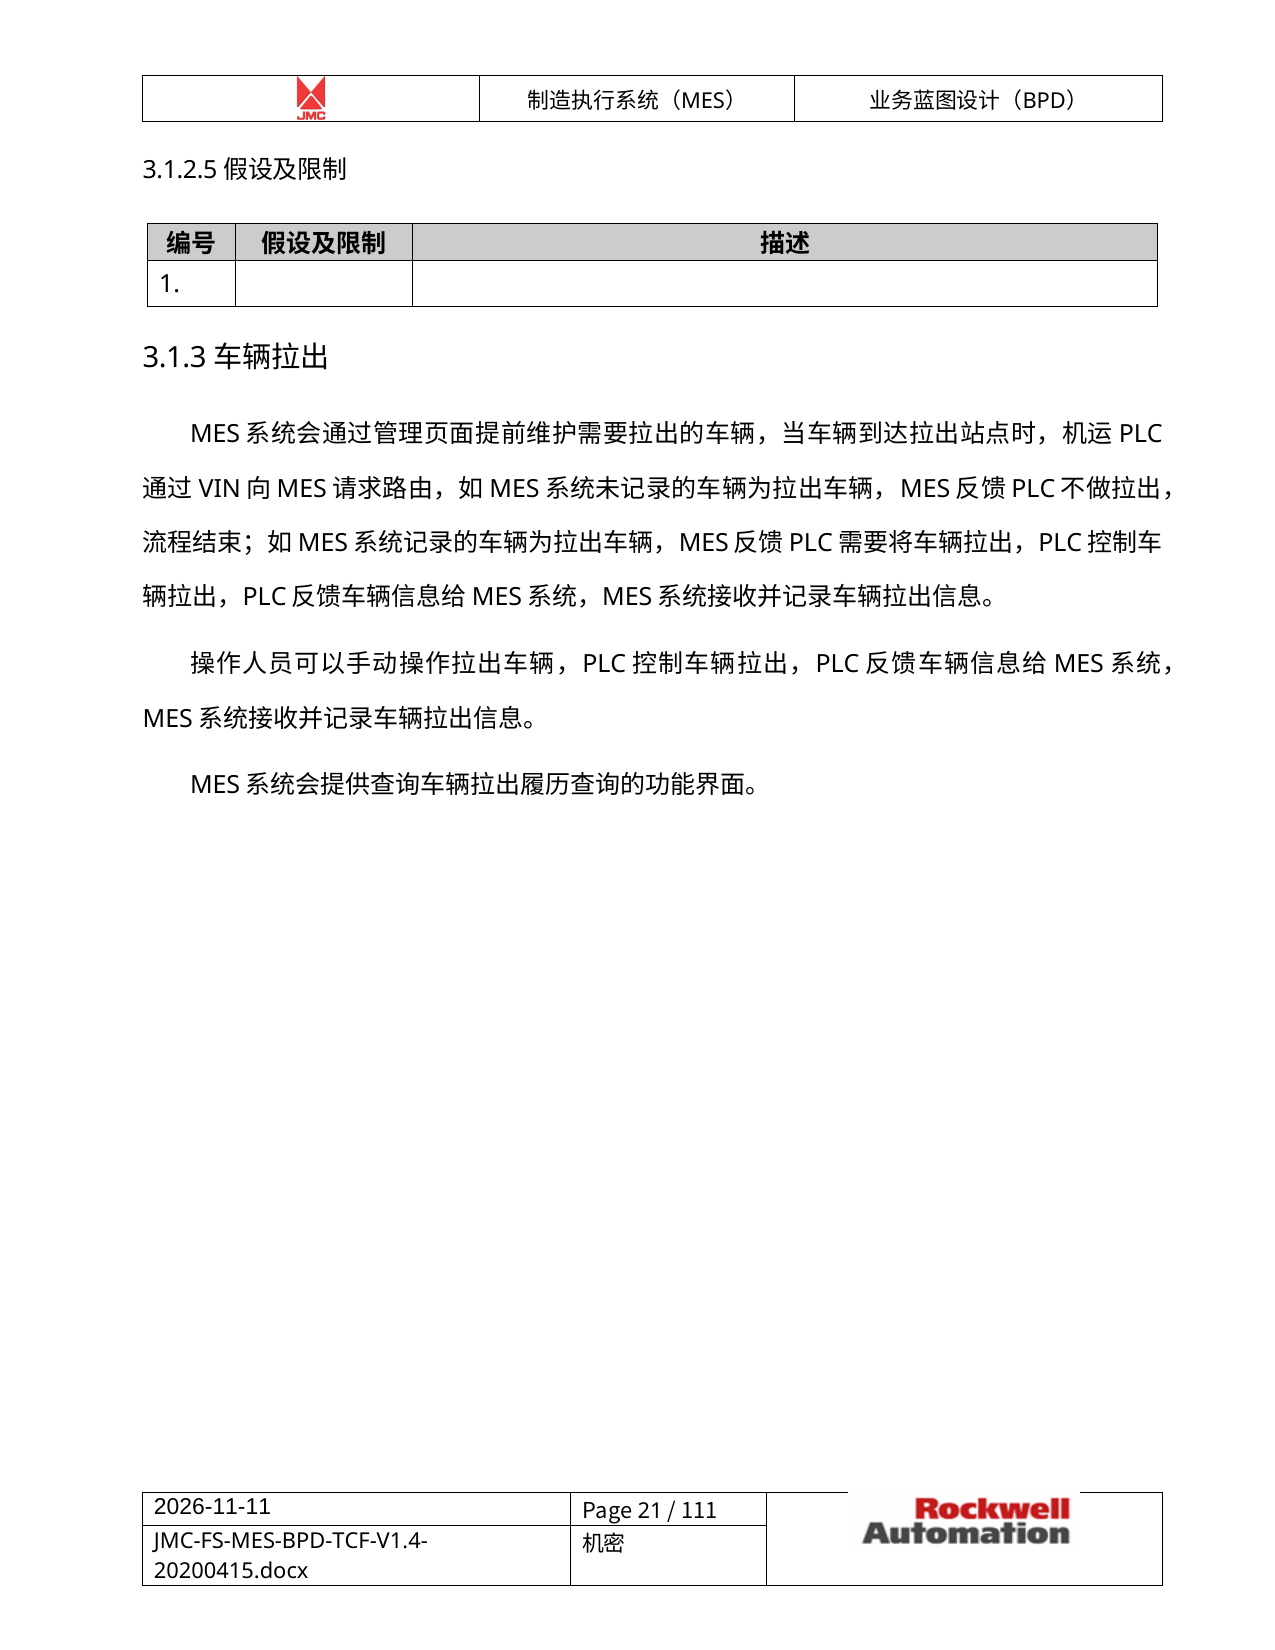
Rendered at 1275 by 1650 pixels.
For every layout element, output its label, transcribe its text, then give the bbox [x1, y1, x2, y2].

text MES系统会提供查询车辆拉出履历查询的功能界面。 [142, 765, 1162, 801]
text MES系统会通过管理页面提前维护需要拉出的车辆，当车辆到达拉出站点时，机运PLC通过VIN向MES请求路由，如MES系统未记录的车辆为拉出车辆，MES反馈PLC不做拉出，流程结束；如MES系统记录的车辆为拉出车辆，MES反馈PLC需要将车辆拉出，PLC控制车辆拉出，PLC反馈车辆信息给MES系统，MES系统接收并记录车辆拉出信息。 [142, 414, 1162, 613]
table_header 假设及限制 [236, 224, 412, 260]
table_cell [413, 261, 1157, 306]
table_header 描述 [413, 224, 1157, 260]
subtitle 车辆拉出 [142, 334, 1162, 376]
subtitle 假设及限制 [142, 150, 1162, 186]
picture [847, 1492, 1080, 1549]
picture [296, 76, 326, 121]
text 操作人员可以手动操作拉出车辆，PLC控制车辆拉出，PLC反馈车辆信息给MES系统，MES系统接收并记录车辆拉出信息。 [142, 644, 1162, 734]
table_header 编号 [148, 224, 235, 260]
table_cell [148, 261, 235, 306]
table_cell [236, 261, 412, 306]
